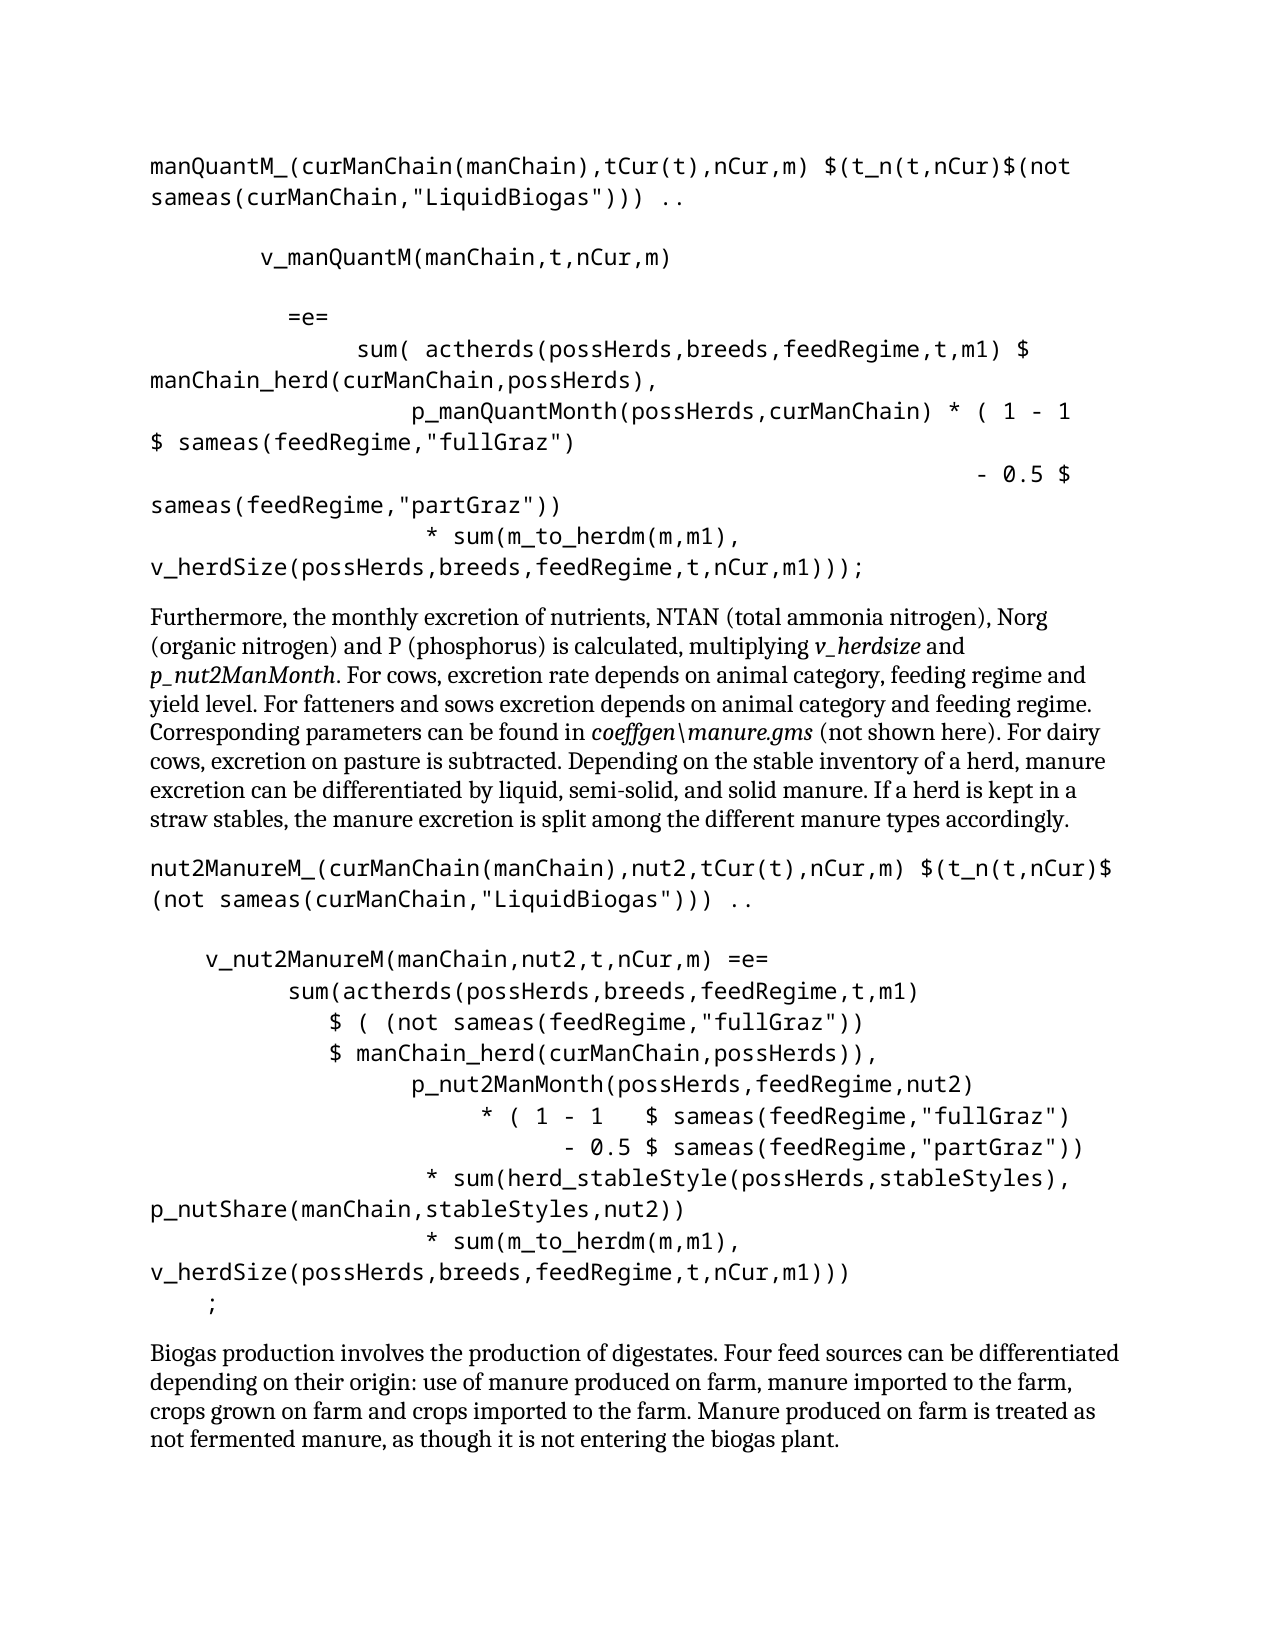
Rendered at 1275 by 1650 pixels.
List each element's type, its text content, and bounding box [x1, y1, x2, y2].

text Biogas production involves the production of digestates. Four feed sources can be differentiated depending on their origin: use of manure produced on farm, manure imported to the farm, crops grown on farm and crops imported to the farm. Manure produced on farm is treated as not fermented manure, as though it is not entering the biogas plant. [150, 1339, 1125, 1454]
text Furthermore, the monthly excretion of nutrients, NTAN (total ammonia nitrogen), Norg (organic nitrogen) and P (phosphorus) is calculated, multiplying v_herdsize and p_nut2ManMonth. For cows, excretion rate depends on animal category, feeding regime and yield level. For fatteners and sows excretion depends on animal category and feeding regime. Corresponding parameters can be found in coeffgen\manure.gms (not shown here). For dairy cows, excretion on pasture is subtracted. Depending on the stable inventory of a herd, manure excretion can be differentiated by liquid, semi-solid, and solid manure. If a herd is kept in a straw stables, the manure excretion is split among the different manure types accordingly. [150, 603, 1125, 833]
text nut2ManureM_(curManChain(manChain),nut2,tCur(t),nCur,m) $(t_n(t,nCur)$(not sameas(curManChain,"LiquidBiogas"))) .. v_nut2ManureM(manChain,nut2,t,nCur,m) =e= sum(actherds(possHerds,breeds,feedRegime,t,m1) $ ( (not sameas(feedRegime,"fullGraz")) $ manChain_herd(curManChain,possHerds)), p_nut2ManMonth(possHerds,feedRegime,nut2) * ( 1 - 1 $ sameas(feedRegime,"fullGraz") - 0.5 $ sameas(feedRegime,"partGraz")) * sum(herd_stableStyle(possHerds,stableStyles), p_nutShare(manChain,stableStyles,nut2)) * sum(m_to_herdm(m,m1), v_herdSize(possHerds,breeds,feedRegime,t,nCur,m1))) ; [150, 852, 1125, 1318]
text manQuantM_(curManChain(manChain),tCur(t),nCur,m) $(t_n(t,nCur)$(not sameas(curManChain,"LiquidBiogas"))) .. v_manQuantM(manChain,t,nCur,m) =e= sum( actherds(possHerds,breeds,feedRegime,t,m1) $ manChain_herd(curManChain,possHerds), p_manQuantMonth(possHerds,curManChain) * ( 1 - 1 $ sameas(feedRegime,"fullGraz") - 0.5 $ sameas(feedRegime,"partGraz")) * sum(m_to_herdm(m,m1), v_herdSize(possHerds,breeds,feedRegime,t,nCur,m1))); [150, 150, 1125, 582]
